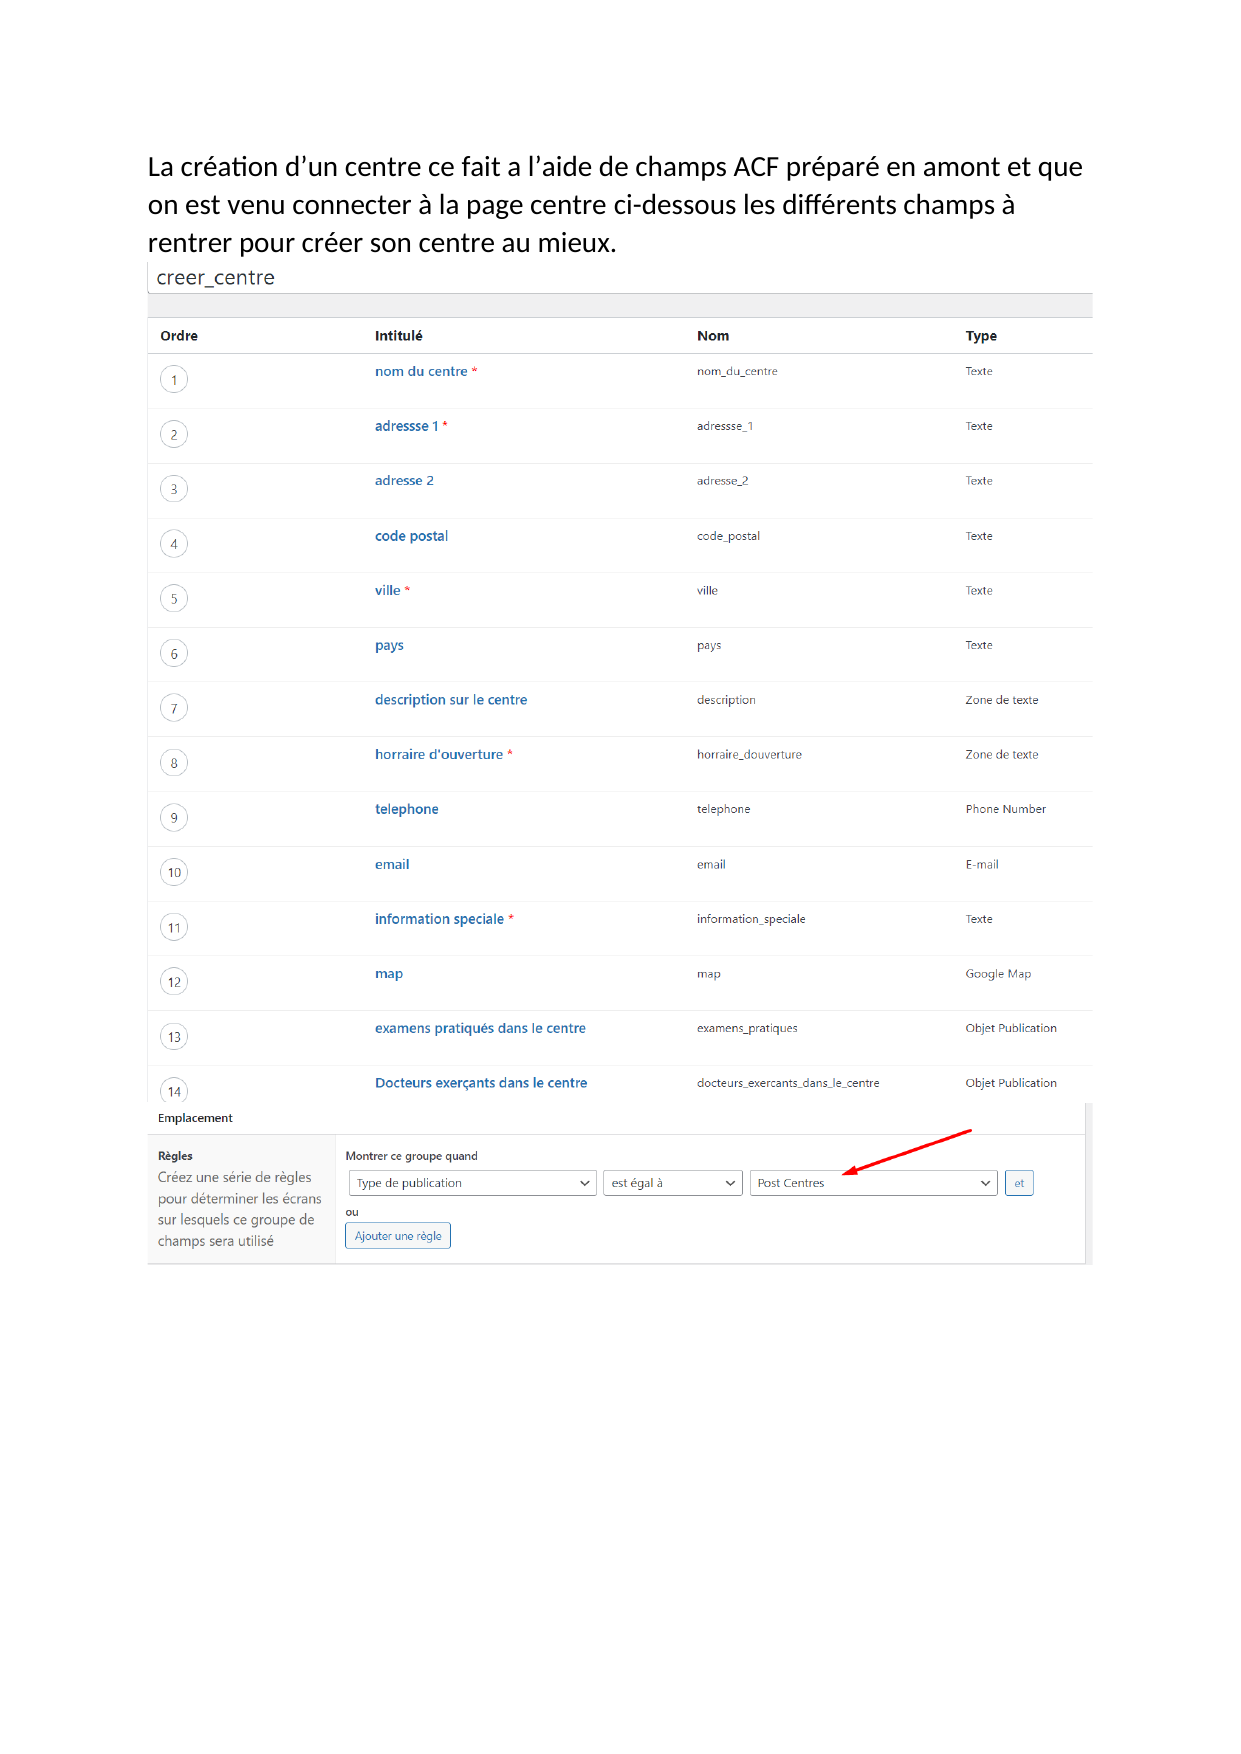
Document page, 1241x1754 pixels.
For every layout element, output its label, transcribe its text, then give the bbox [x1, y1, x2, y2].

picture [147, 1103, 1093, 1265]
text La création d’un centre ce fait a l’aide de champs ACF préparé en amont et que on est venu connecter à la page centre ci-dessous les différents champs à rentrer pour créer son centre au mieux. [148, 148, 1093, 262]
picture [147, 262, 1093, 1102]
